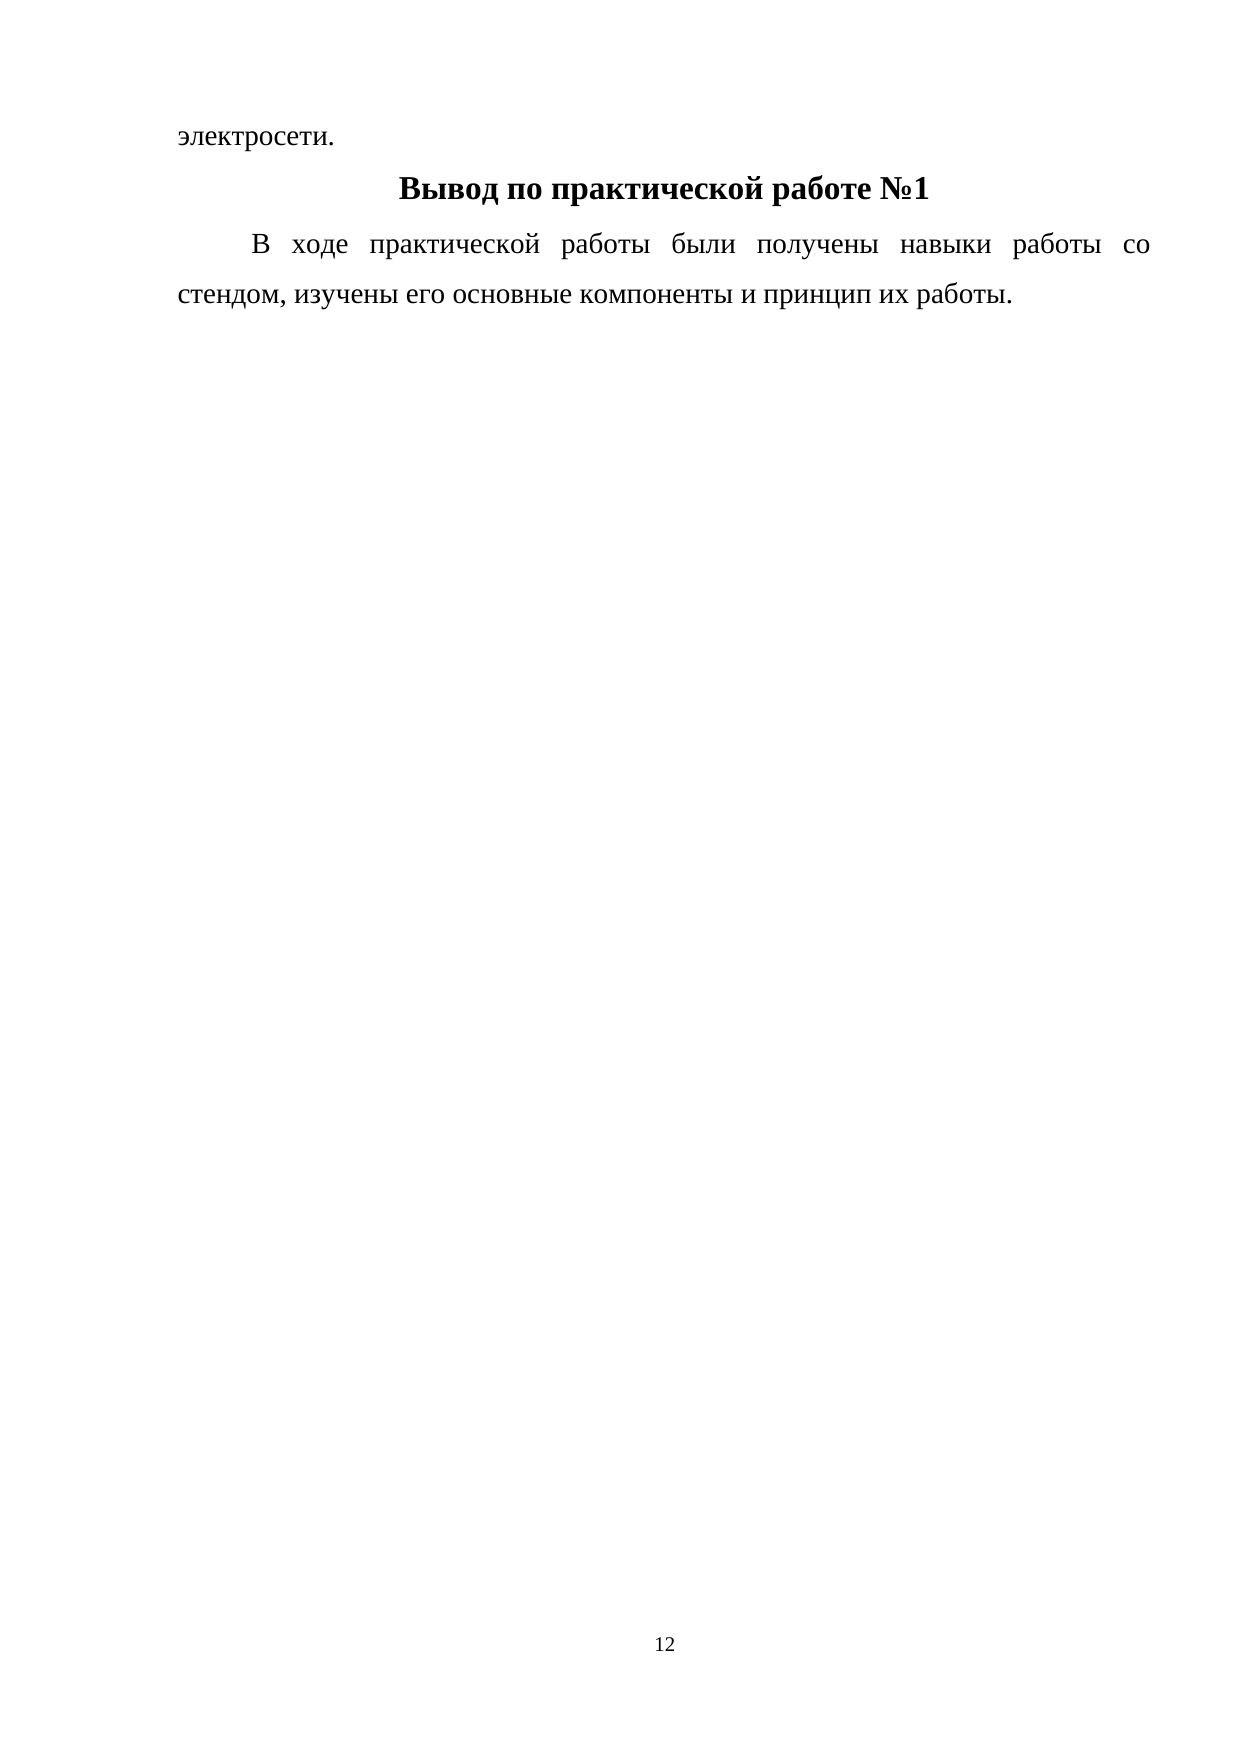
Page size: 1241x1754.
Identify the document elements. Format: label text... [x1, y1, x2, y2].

text Вывод по практической работе №1 [177, 168, 1152, 207]
text В ходе практической работы были получены навыки работы со стендом, изучены его основные компоненты и принцип их работы. [177, 226, 1152, 310]
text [177, 118, 1152, 152]
